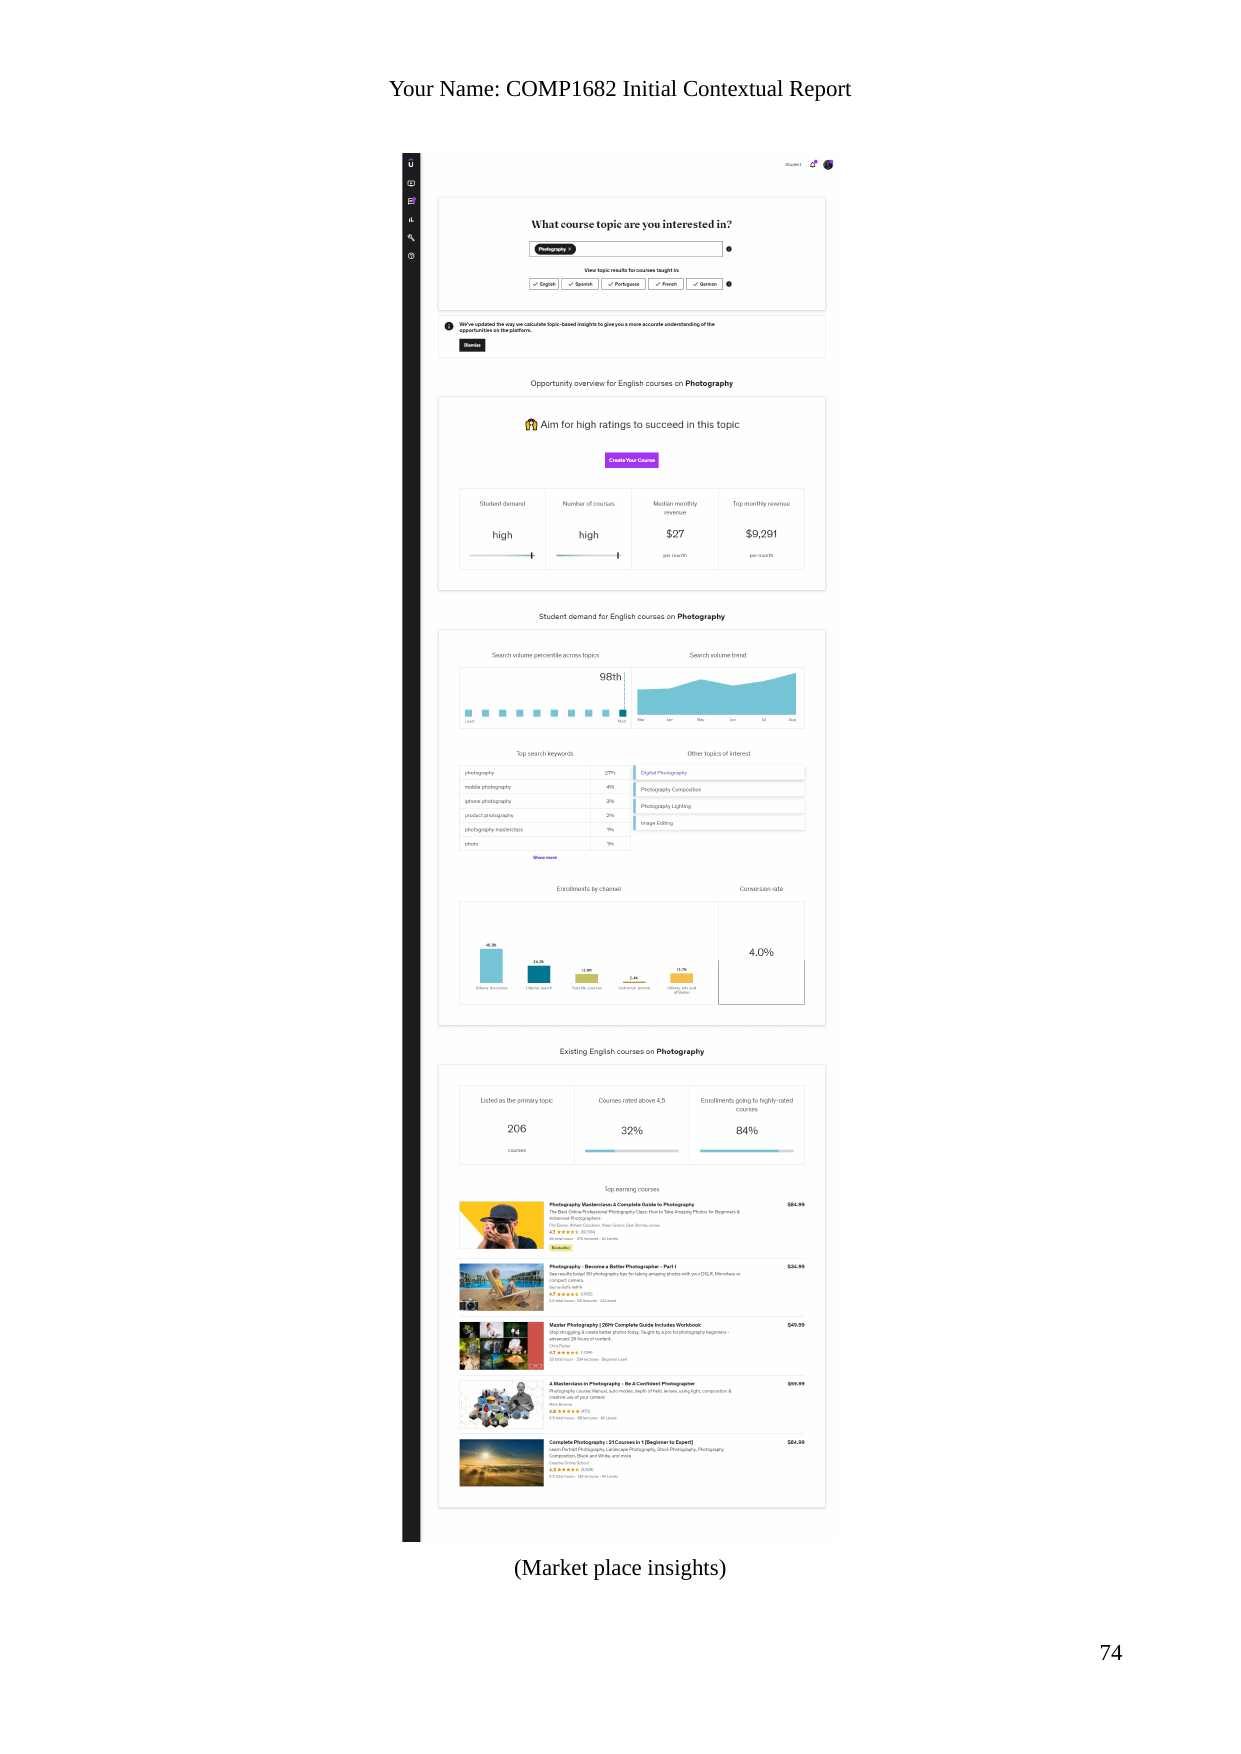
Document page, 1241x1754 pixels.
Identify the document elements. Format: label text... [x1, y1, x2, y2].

text (Market place insights) [118, 1554, 1122, 1581]
picture [402, 153, 838, 1542]
